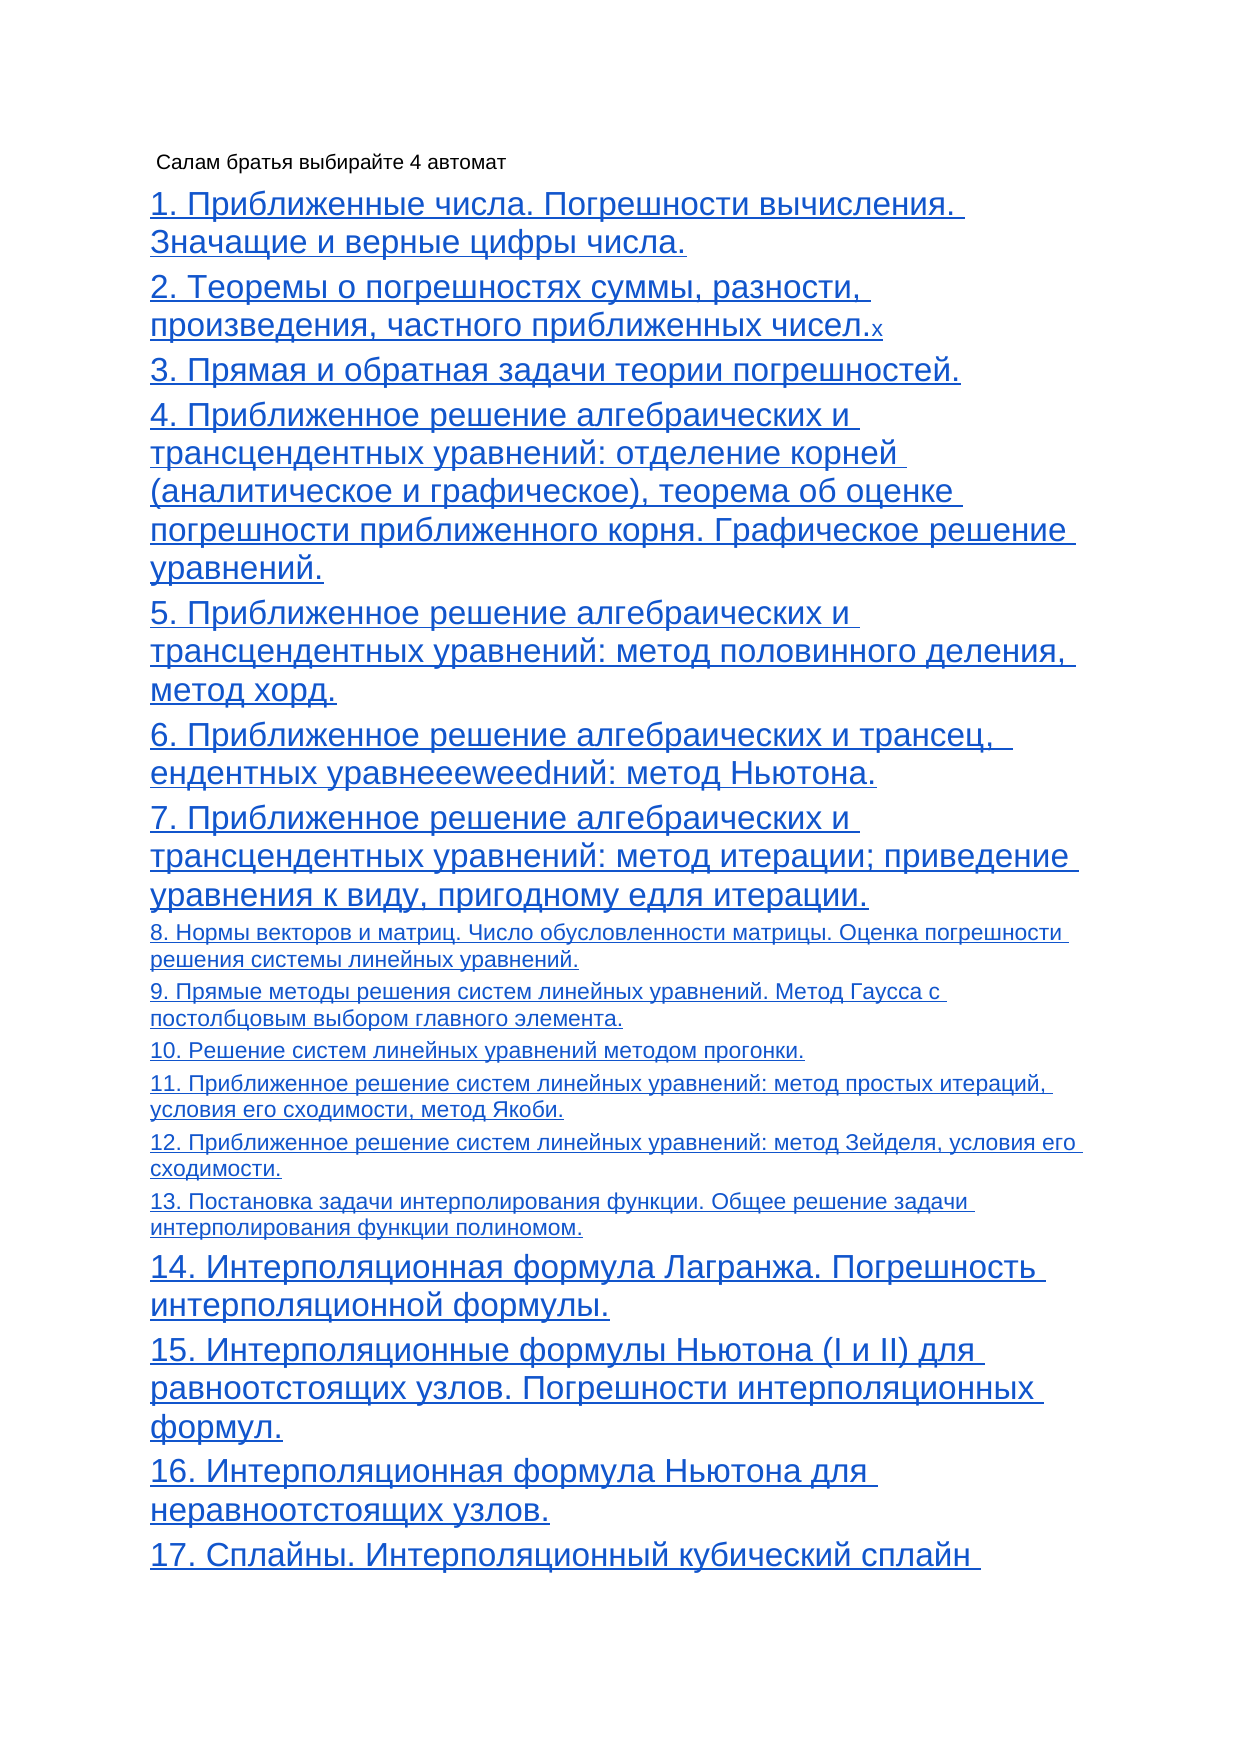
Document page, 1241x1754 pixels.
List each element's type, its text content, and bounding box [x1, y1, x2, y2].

text Салам братья выбирайте 4 автомат [150, 150, 1090, 174]
